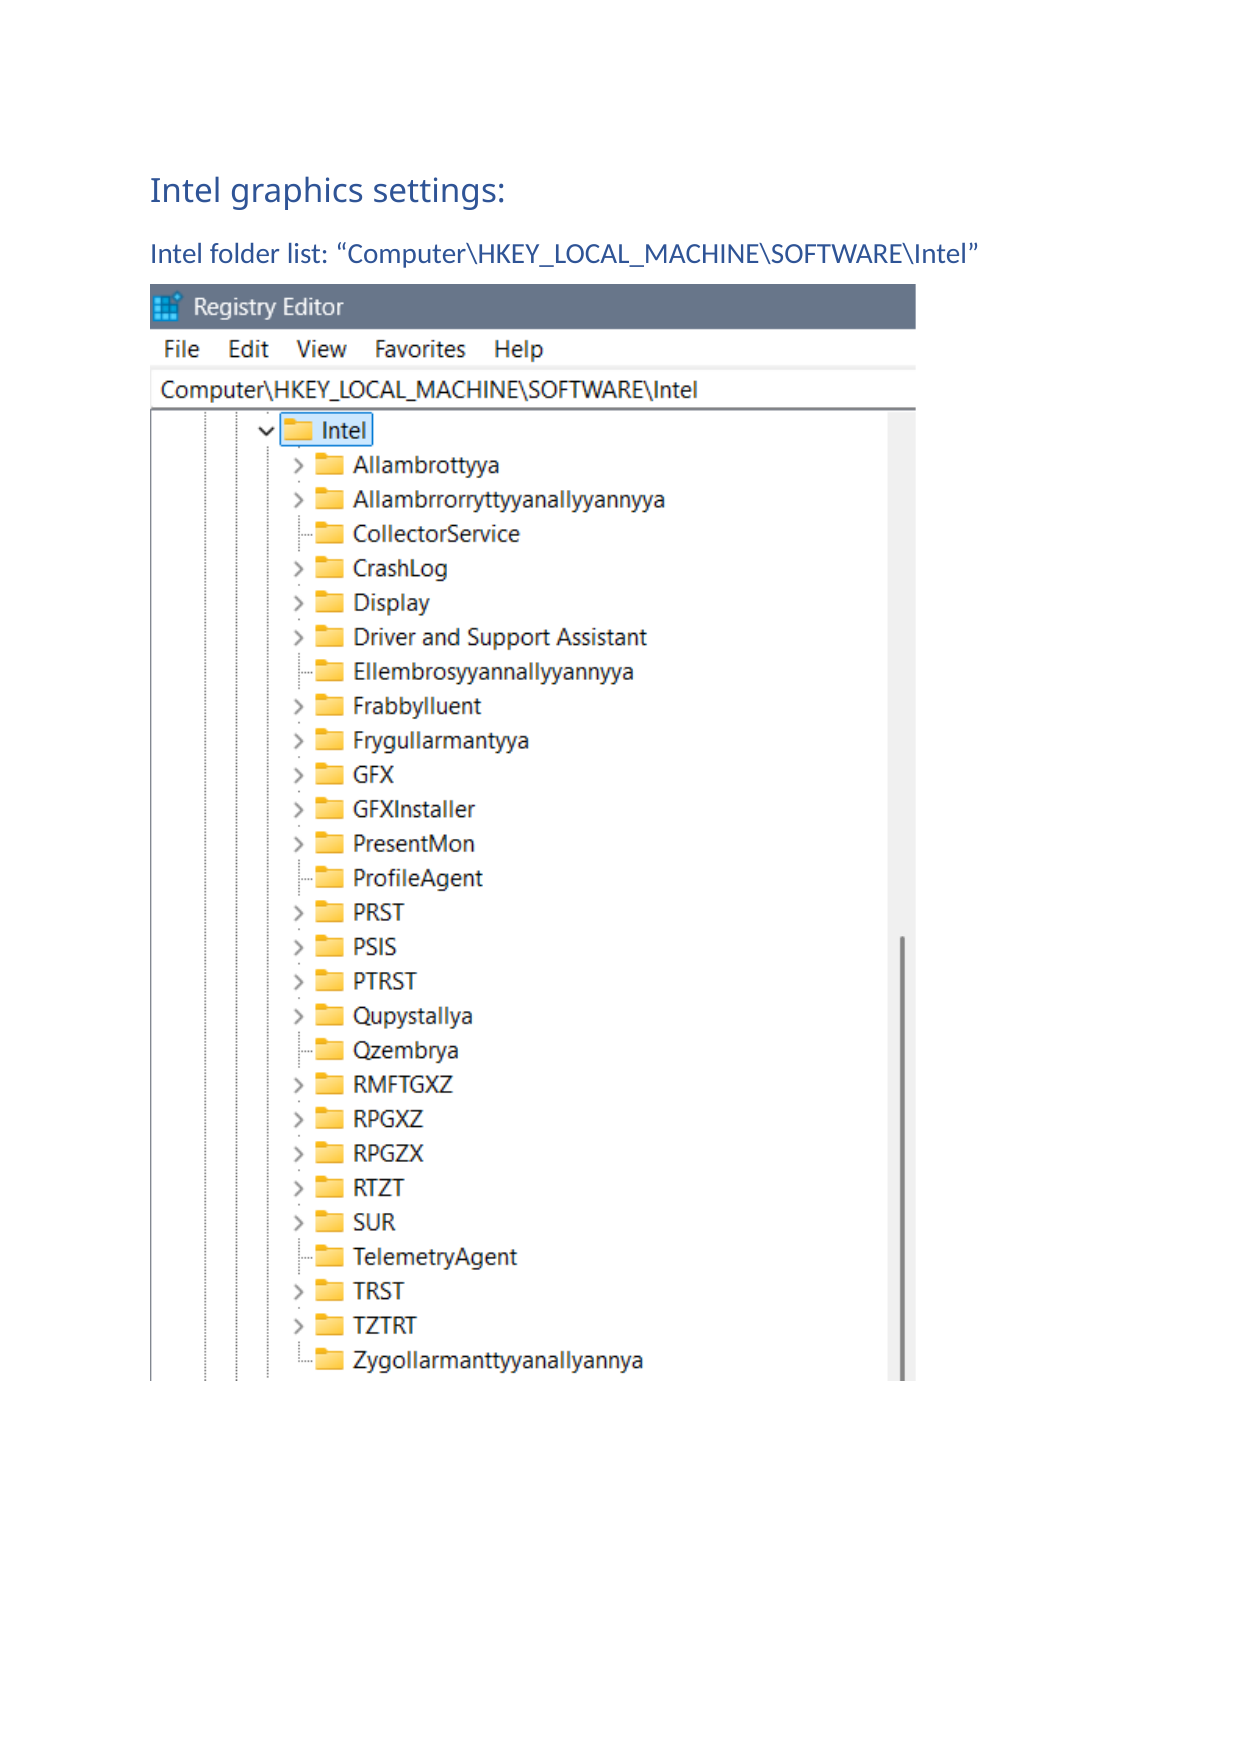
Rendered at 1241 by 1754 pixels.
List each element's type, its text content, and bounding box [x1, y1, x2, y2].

subtitle Intel folder list: “Computer\HKEY_LOCAL_MACHINE\SOFTWARE\Intel” [150, 236, 1090, 271]
subtitle Intel graphics settings: [150, 167, 1090, 212]
picture [150, 284, 916, 1381]
